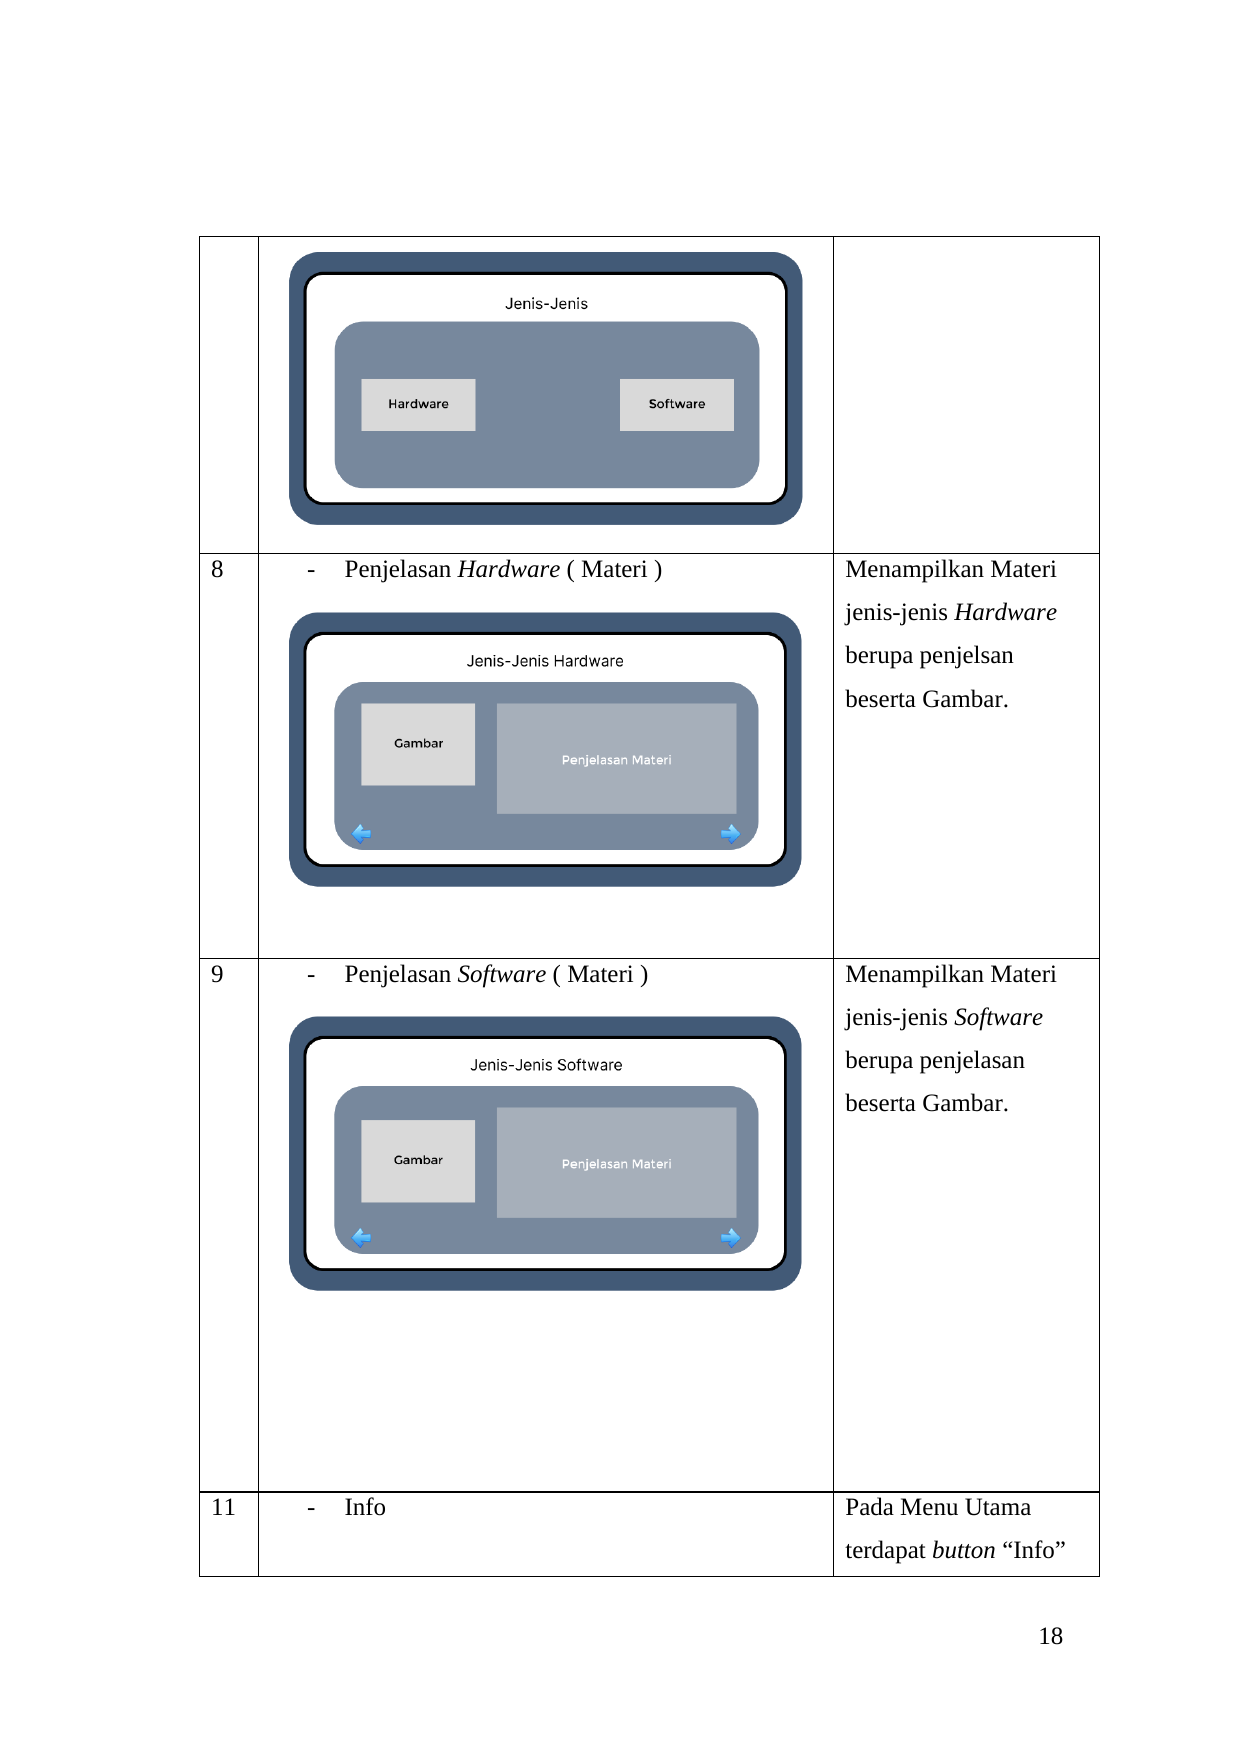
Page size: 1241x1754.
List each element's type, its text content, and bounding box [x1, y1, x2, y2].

table_cell Menampilkan Materi jenis-jenis Hardware berupa penjelsan beserta Gambar. [834, 554, 1099, 958]
table_cell 9 [200, 959, 258, 1491]
table_cell Penjelasan Software ( Materi ) [259, 959, 833, 1491]
table_cell Menampilkan Materi jenis-jenis Software berupa penjelasan beserta Gambar. [834, 959, 1099, 1491]
table_cell Penjelasan Hardware ( Materi ) [259, 554, 833, 958]
table_cell Info [259, 1493, 833, 1576]
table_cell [834, 1493, 1099, 1576]
picture [269, 1001, 821, 1305]
picture [269, 597, 821, 901]
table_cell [834, 237, 1099, 553]
table_cell 8 [200, 554, 258, 958]
table_cell 7 [200, 237, 258, 553]
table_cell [259, 237, 833, 553]
picture [269, 237, 822, 539]
table_cell 11 [200, 1493, 258, 1576]
